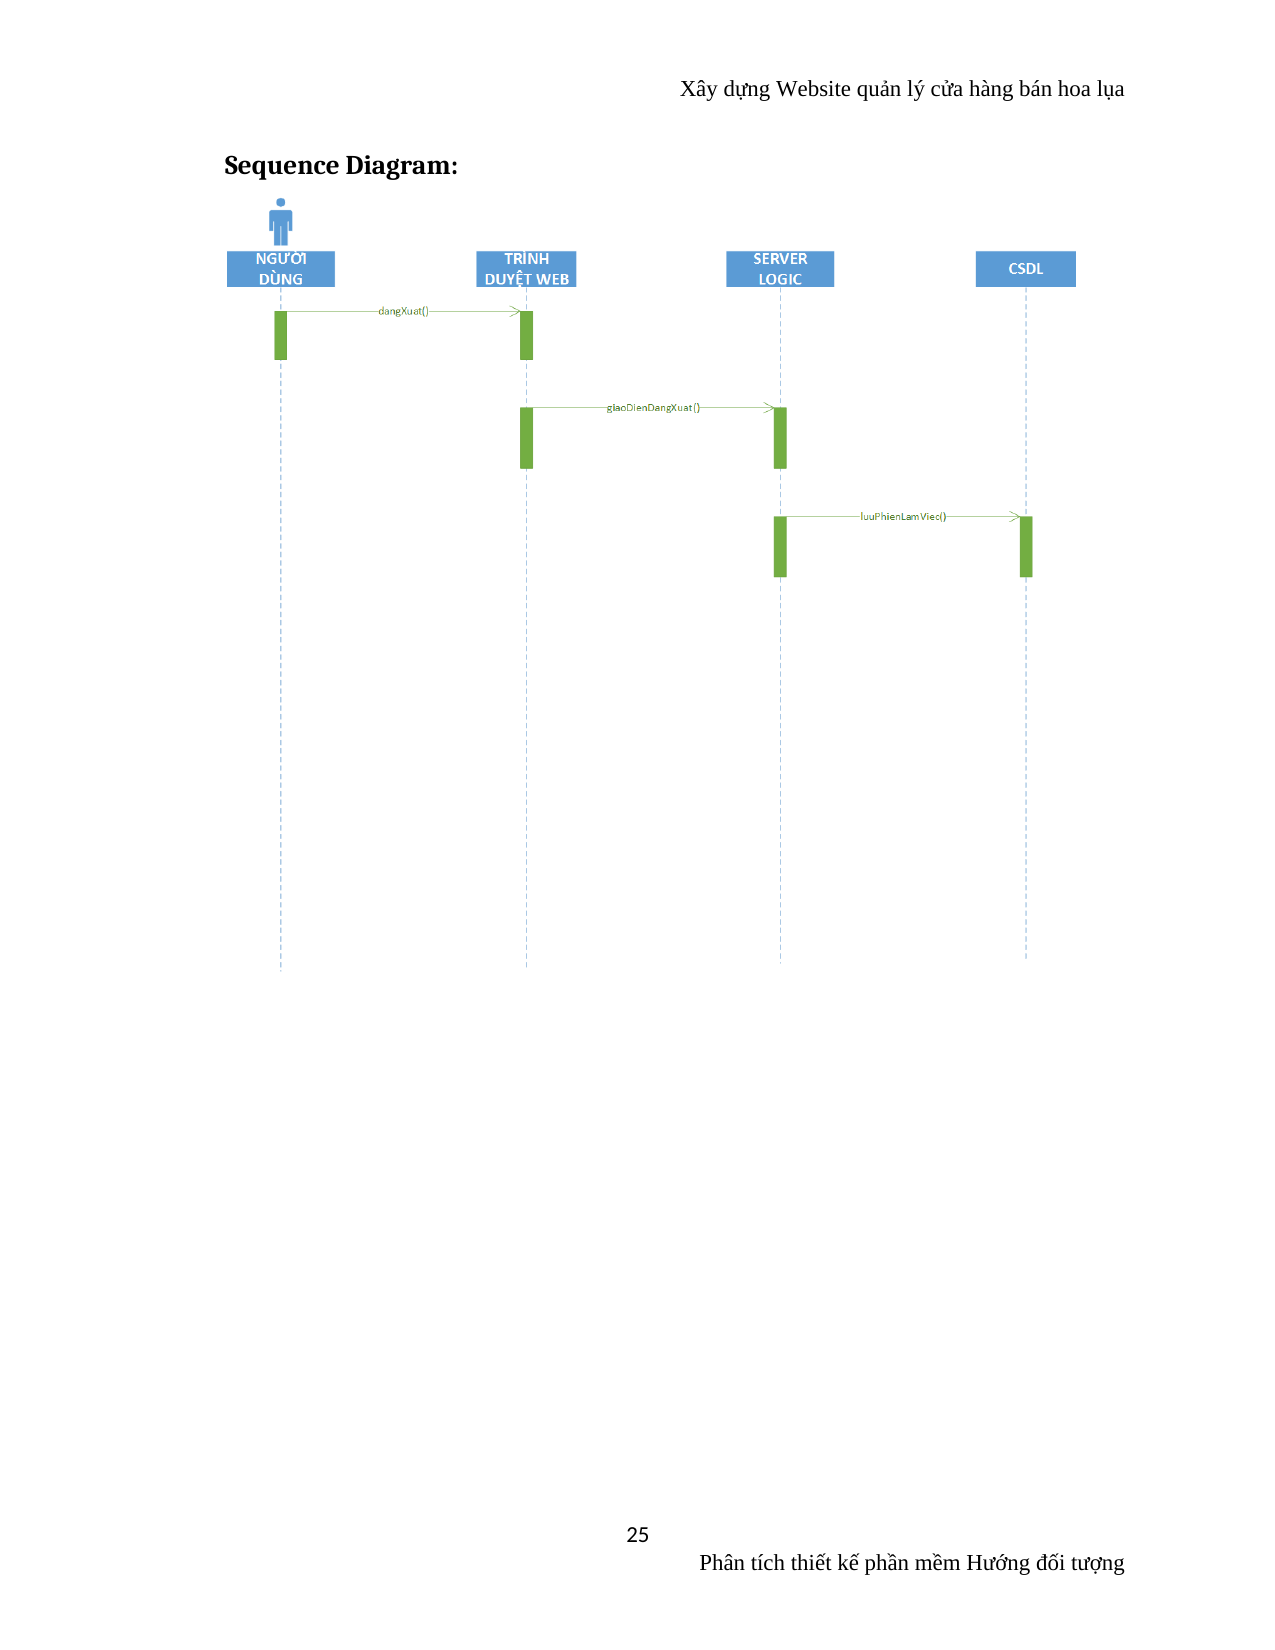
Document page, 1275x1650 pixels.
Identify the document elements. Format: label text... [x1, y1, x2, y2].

list Sequence Diagram: [225, 150, 1125, 181]
picture [225, 196, 1077, 972]
